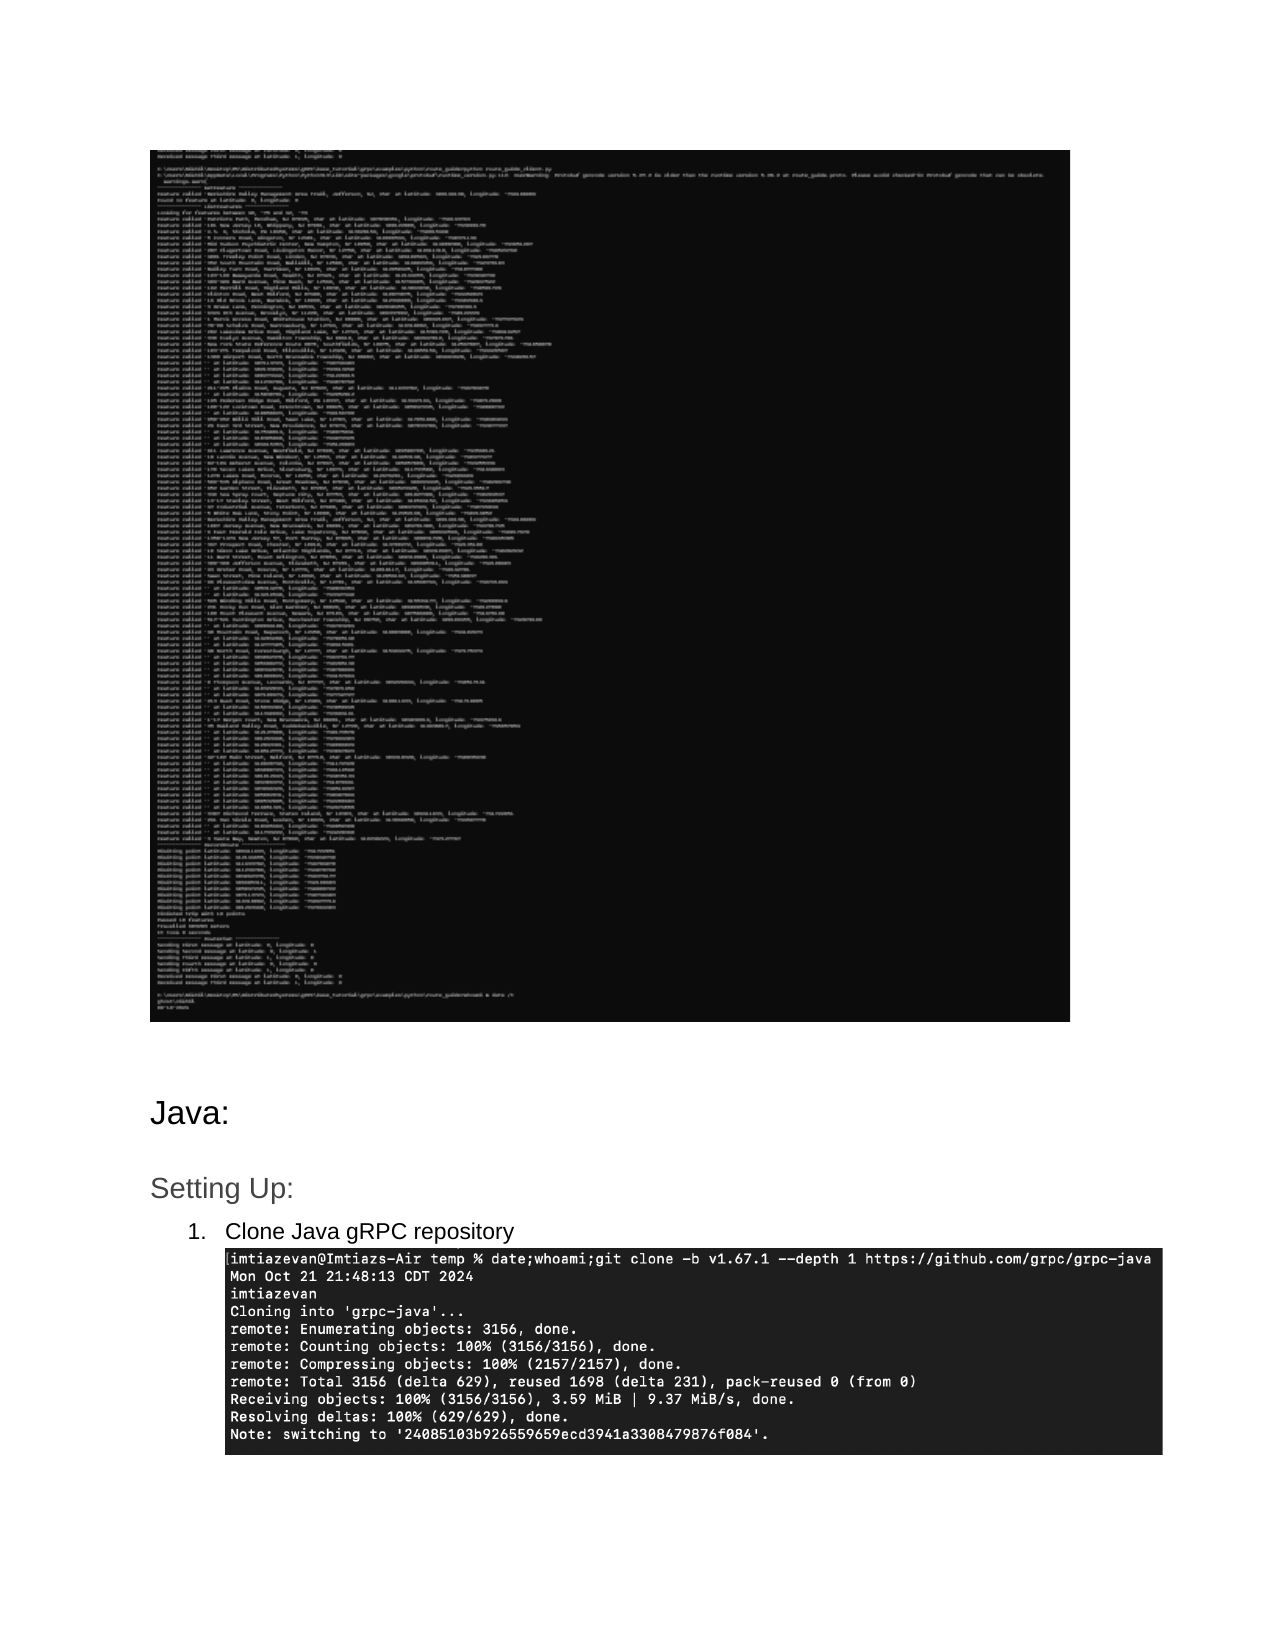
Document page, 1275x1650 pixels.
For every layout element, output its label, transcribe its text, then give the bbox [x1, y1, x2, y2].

picture [150, 150, 1071, 1022]
subtitle Java: [150, 1093, 1125, 1132]
subtitle Setting Up: [150, 1171, 1125, 1204]
picture [225, 1248, 1163, 1455]
